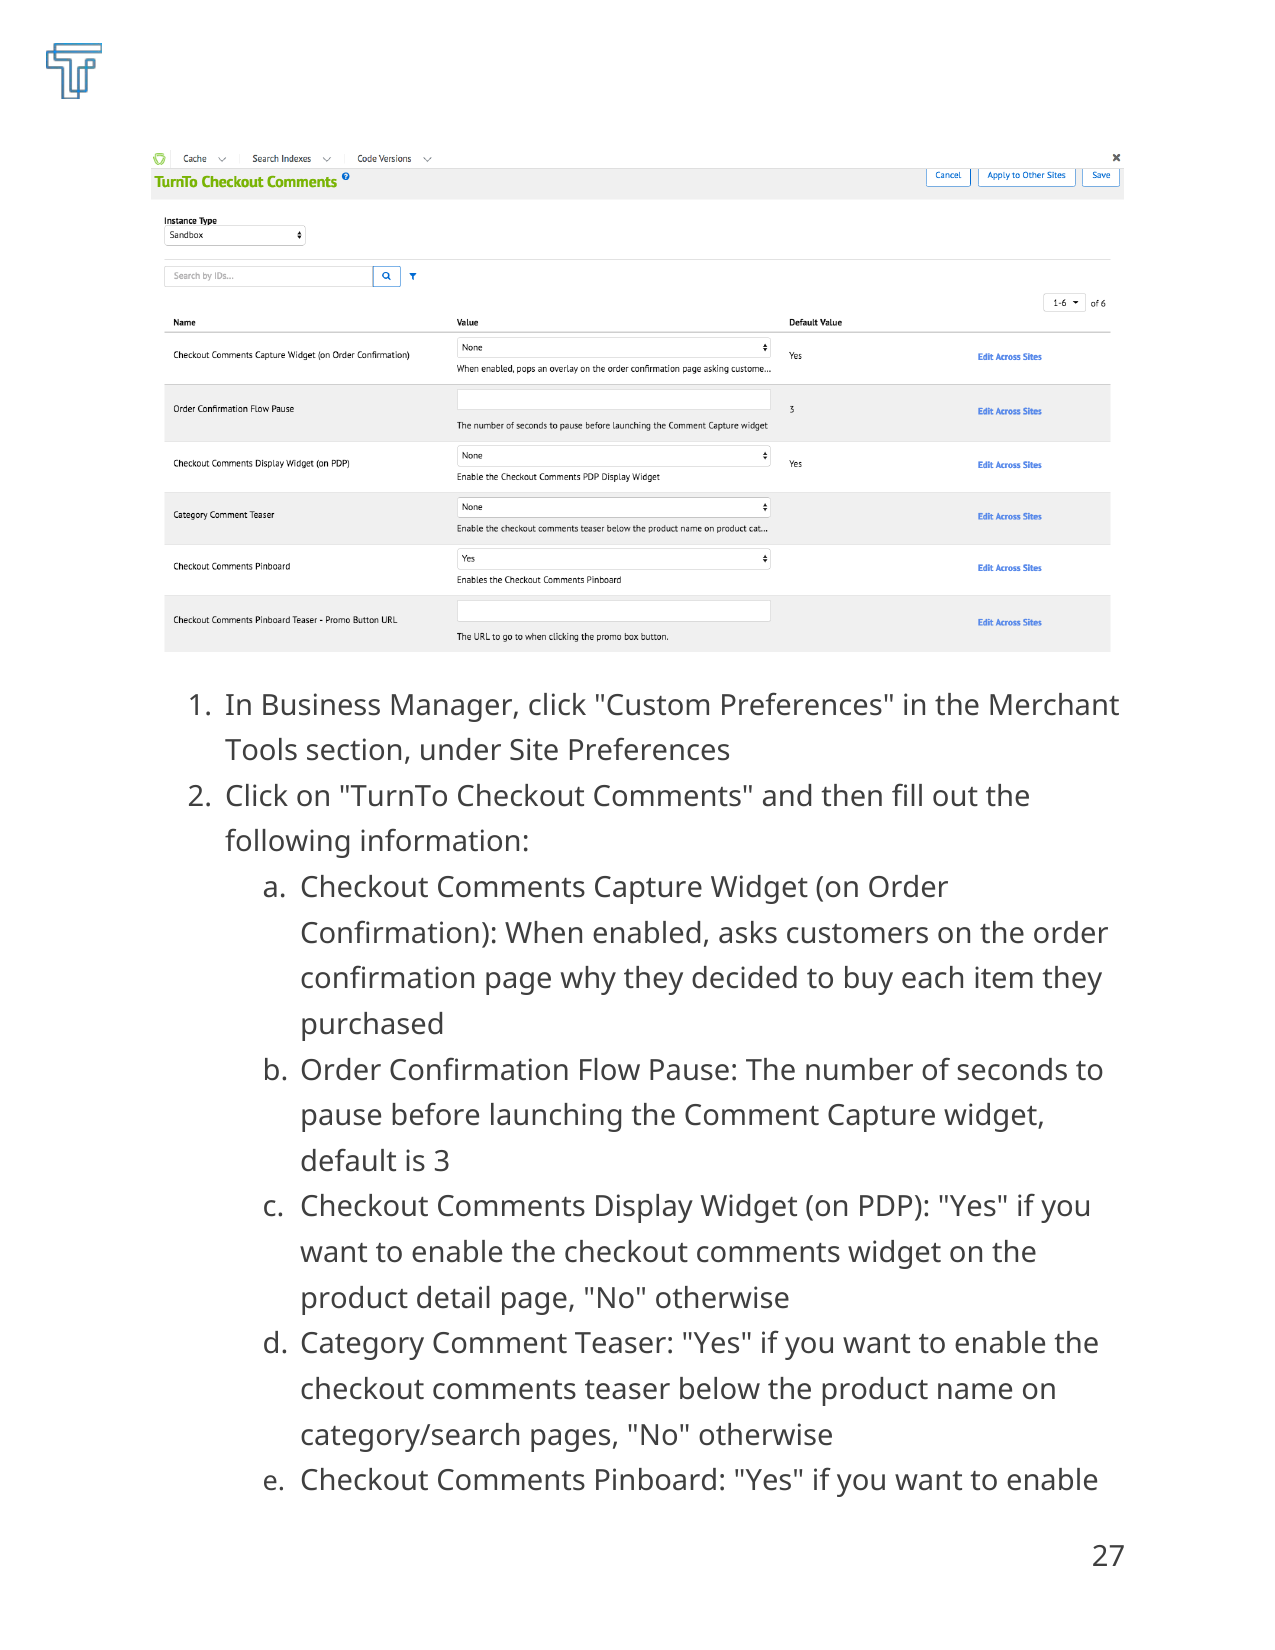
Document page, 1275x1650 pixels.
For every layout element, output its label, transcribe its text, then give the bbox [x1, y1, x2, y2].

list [262, 1459, 1125, 1499]
list Click on "TurnTo Checkout Comments" and then fill out the following information: [187, 775, 1125, 860]
picture [151, 150, 1124, 656]
list Category Comment Teaser: "Yes" if you want to enable the checkout comments teaser below the product name on category/search pages, "No" otherwise [262, 1322, 1125, 1453]
list Checkout Comments Display Widget (on PDP): "Yes" if you want to enable the checkout comments widget on the product detail page, "No" otherwise [262, 1186, 1125, 1317]
picture [46, 43, 102, 99]
list Checkout Comments Capture Widget (on Order Confirmation): When enabled, asks customers on the order confirmation page why they decided to buy each item they purchased [262, 866, 1125, 1043]
list In Business Manager, click "Custom Preferences" in the Merchant Tools section, under Site Preferences [187, 684, 1125, 769]
list Order Confirmation Flow Pause: The number of seconds to pause before launching the Comment Capture widget, default is 3 [262, 1049, 1125, 1180]
